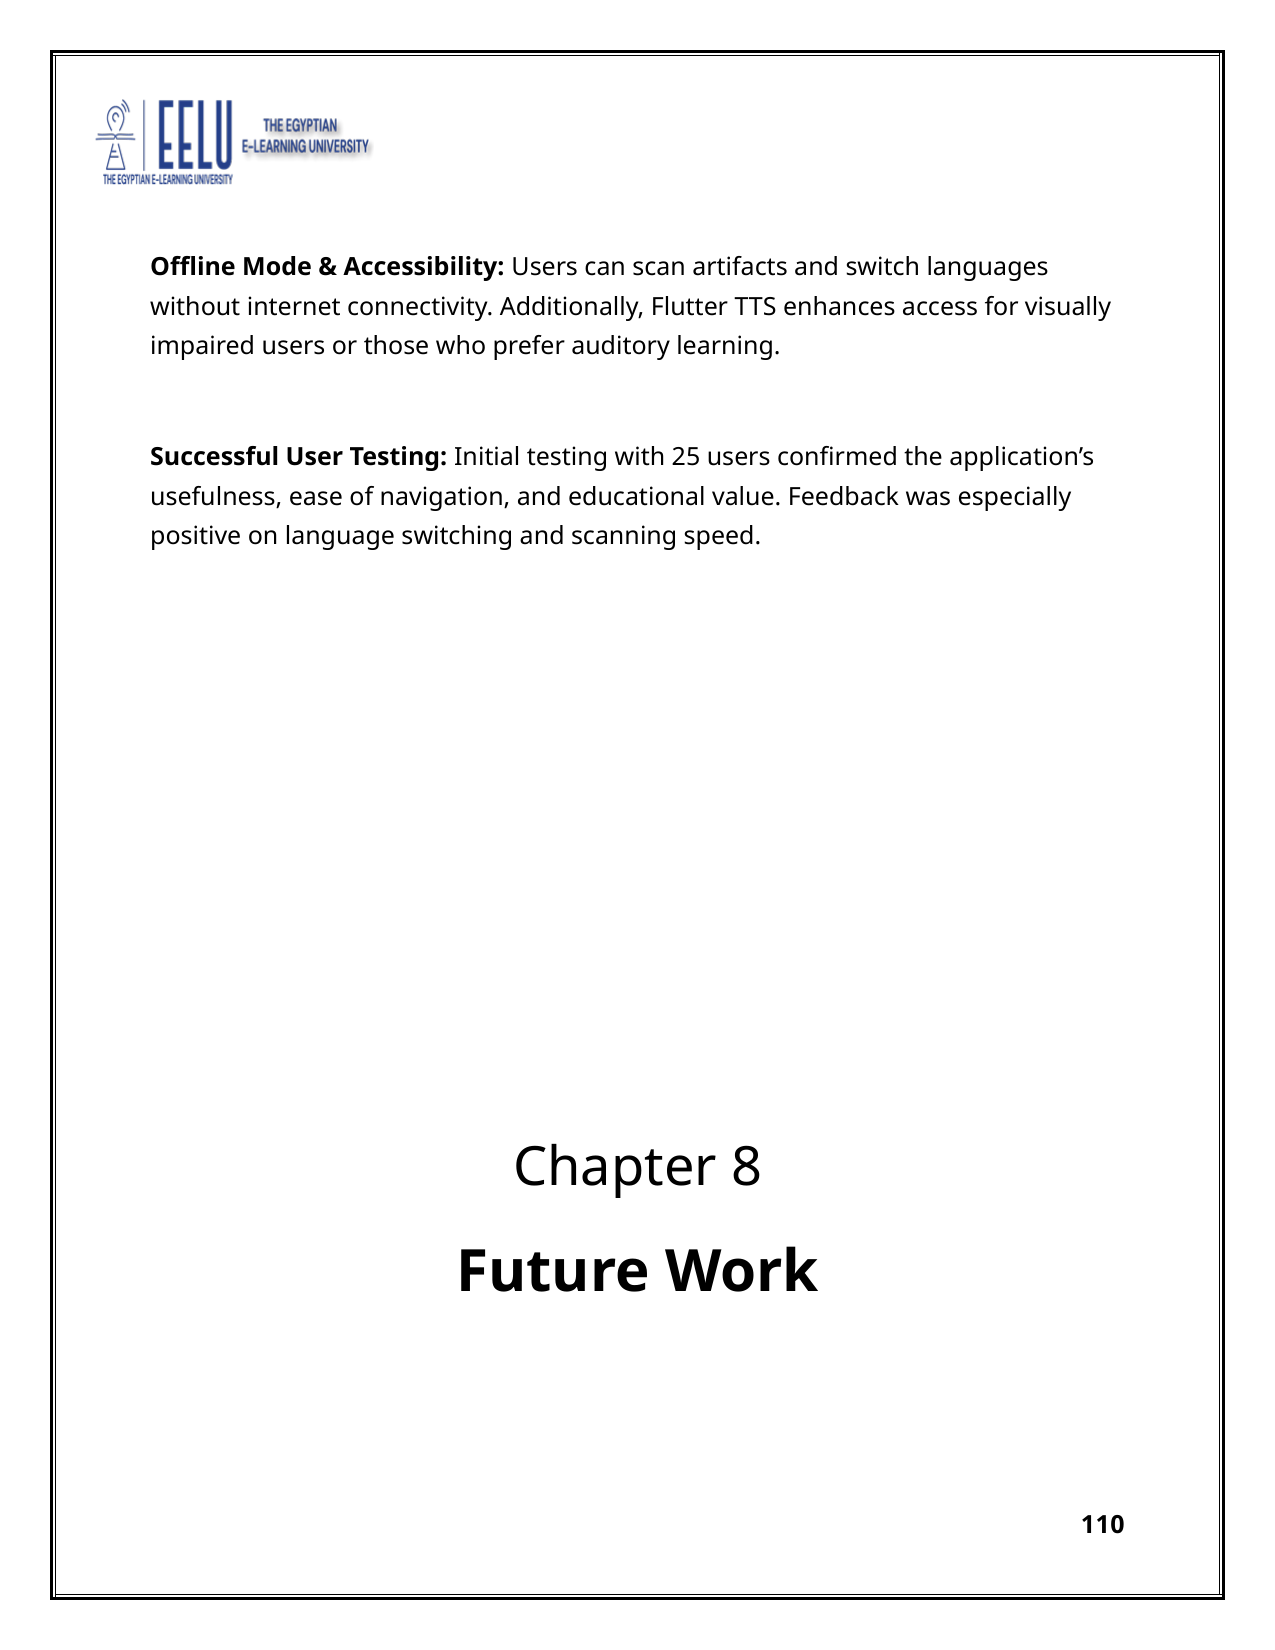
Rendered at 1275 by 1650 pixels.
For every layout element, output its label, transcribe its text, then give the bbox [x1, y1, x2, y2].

text Chapter 8 [150, 1128, 1125, 1202]
text Future Work [150, 1229, 1125, 1309]
text Offline Mode & Accessibility: Users can scan artifacts and switch languages without internet connectivity. Additionally, Flutter TTS enhances access for visually impaired users or those who prefer auditory learning. [150, 249, 1125, 361]
picture [80, 75, 374, 188]
text Successful User Testing: Initial testing with 25 users confirmed the application’s usefulness, ease of navigation, and educational value. Feedback was especially positive on language switching and scanning speed. [150, 439, 1125, 551]
